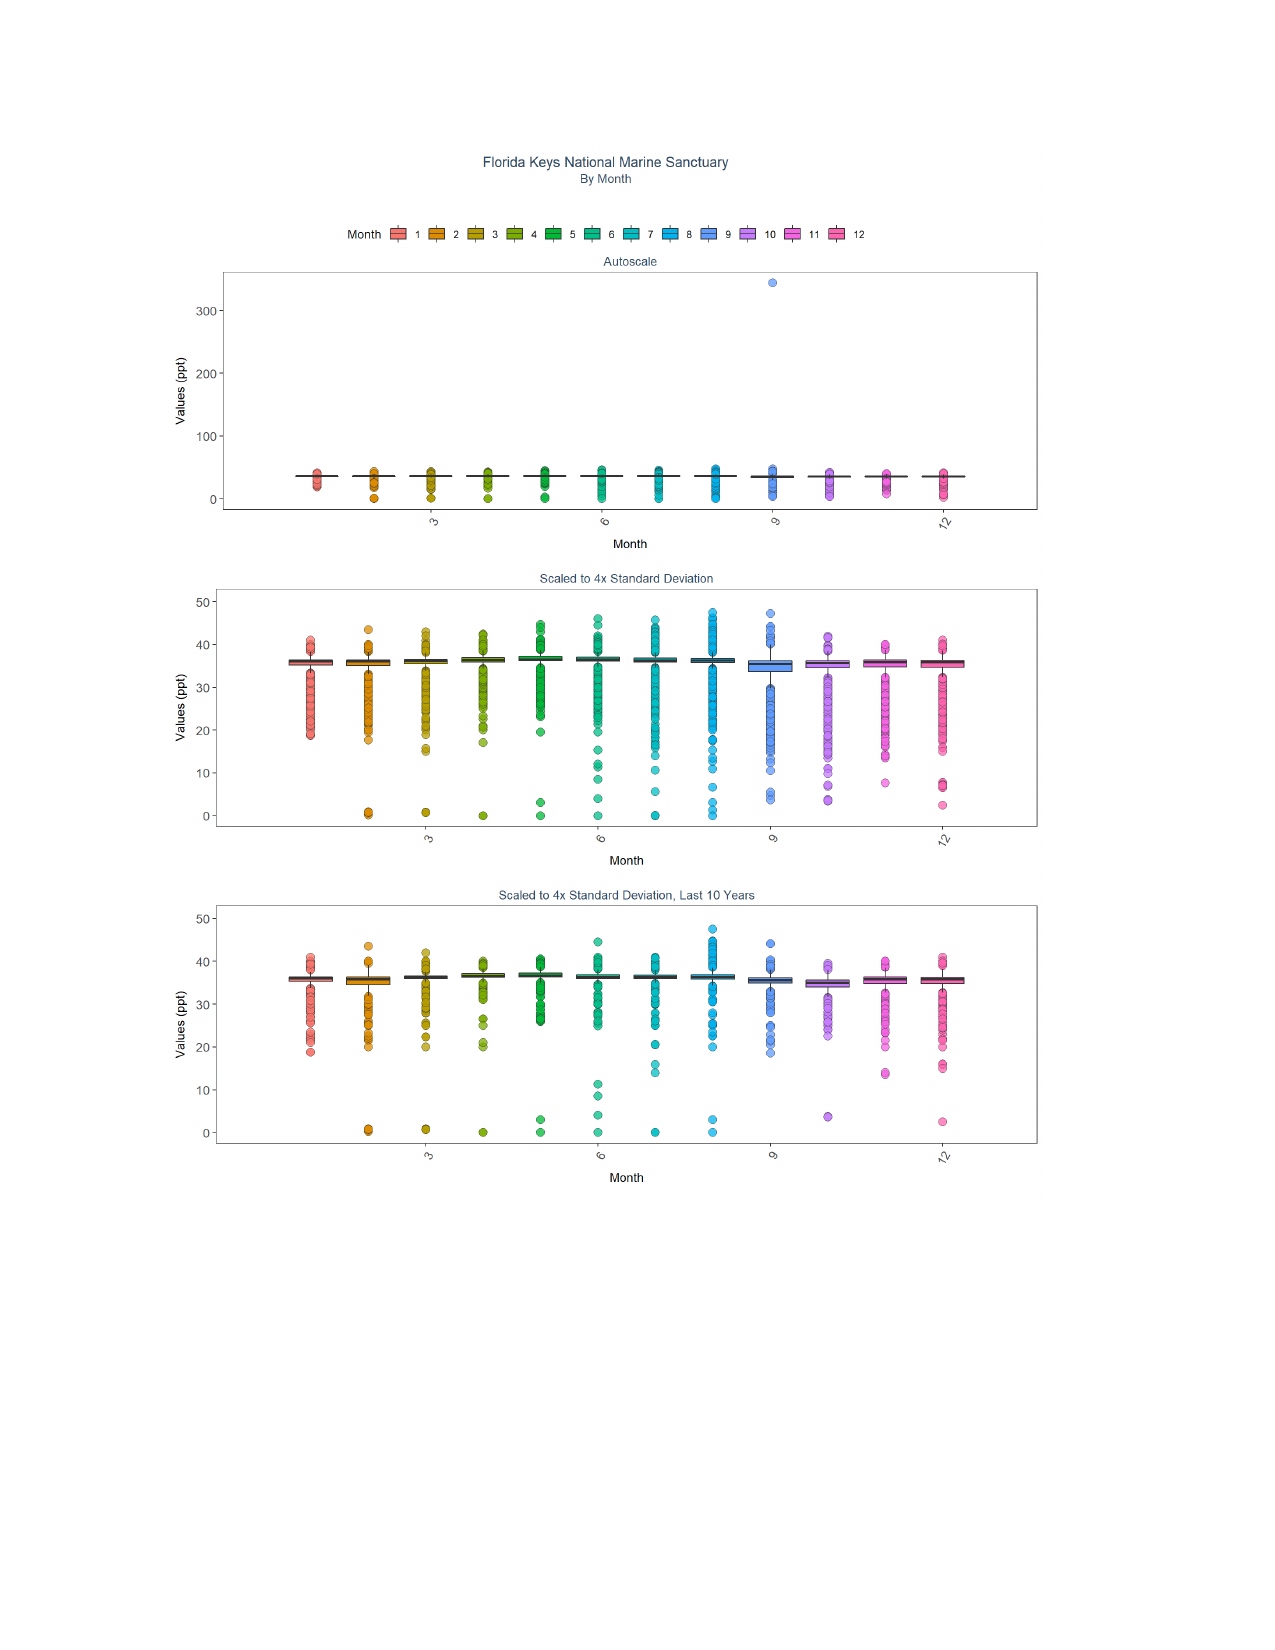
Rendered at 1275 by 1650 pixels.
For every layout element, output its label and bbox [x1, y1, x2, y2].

picture [168, 150, 1044, 1200]
